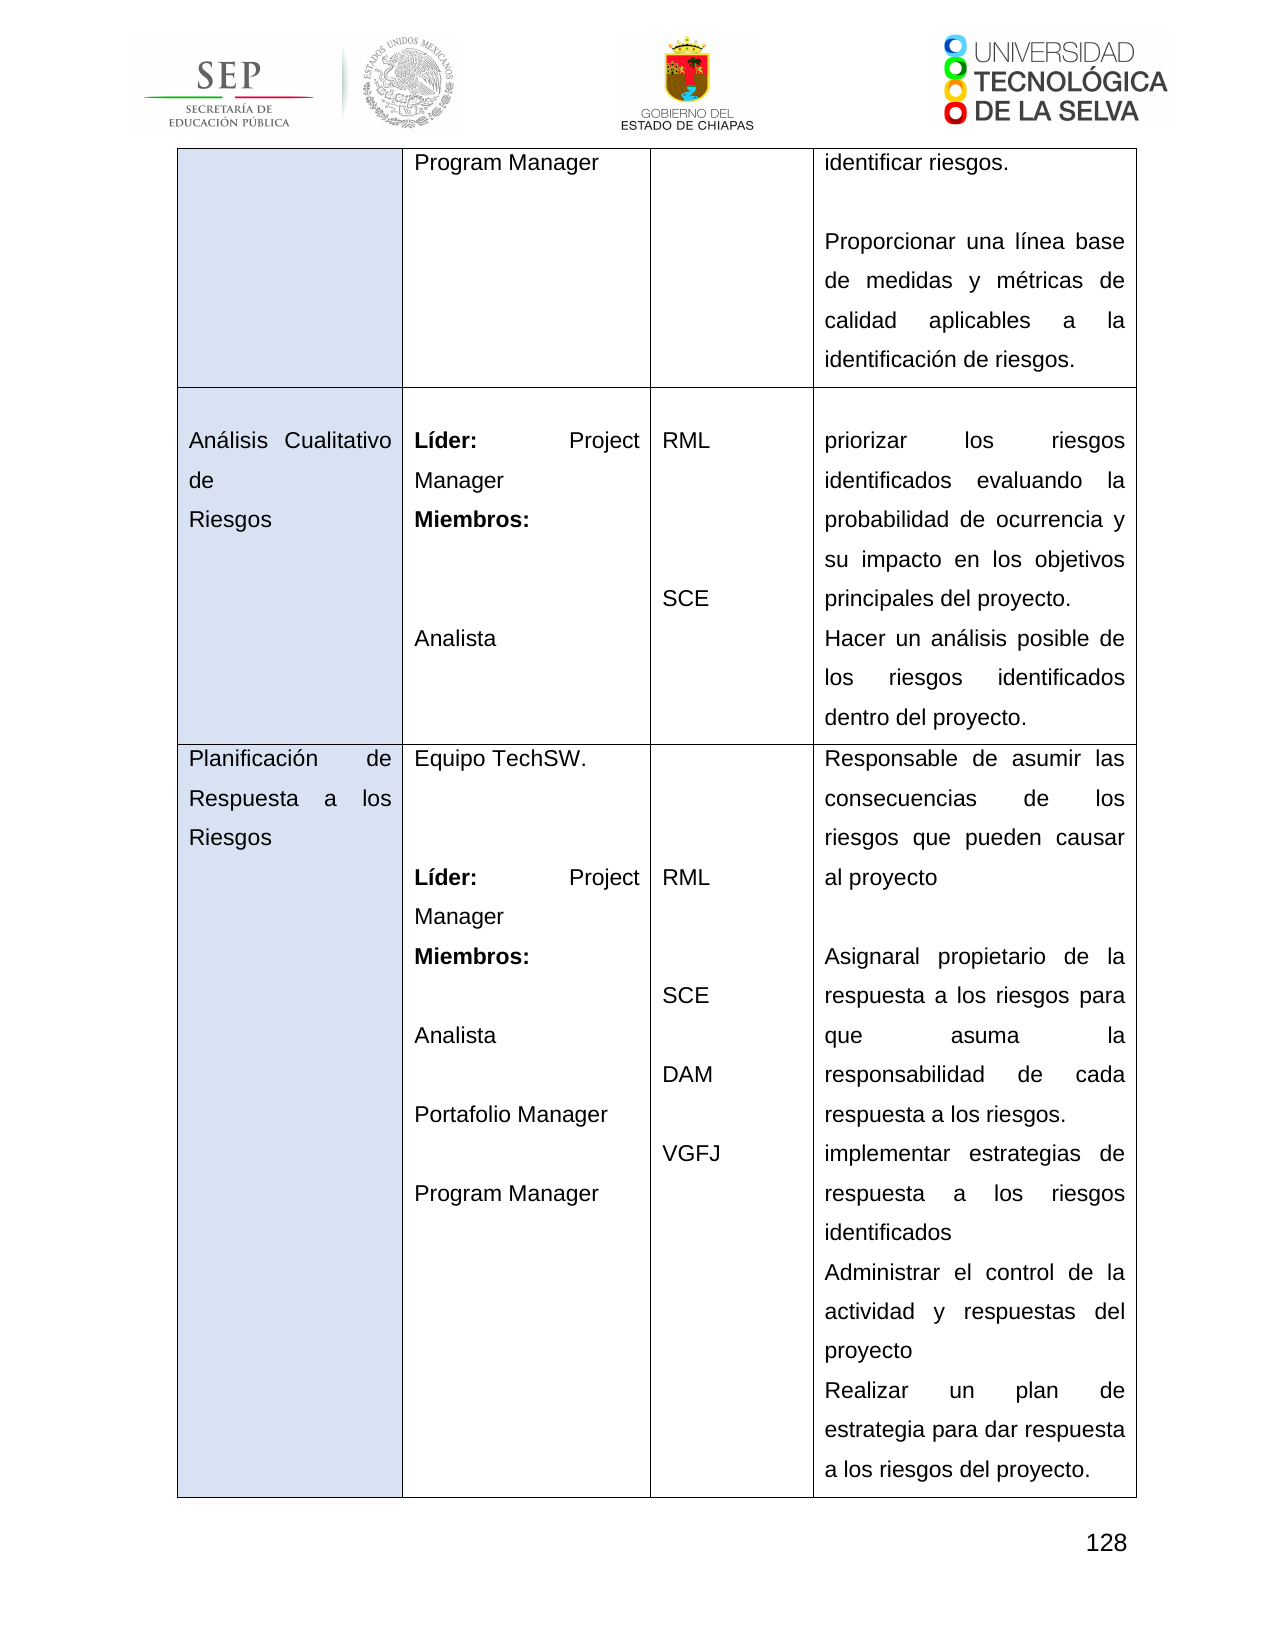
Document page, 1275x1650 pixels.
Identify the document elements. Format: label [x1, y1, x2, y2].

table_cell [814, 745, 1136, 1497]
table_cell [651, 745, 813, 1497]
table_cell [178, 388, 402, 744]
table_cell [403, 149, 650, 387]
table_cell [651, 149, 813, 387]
picture [933, 29, 1173, 130]
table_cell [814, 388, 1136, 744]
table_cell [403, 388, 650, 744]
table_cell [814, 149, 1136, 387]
picture [618, 34, 757, 135]
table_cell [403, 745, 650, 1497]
picture [131, 34, 462, 136]
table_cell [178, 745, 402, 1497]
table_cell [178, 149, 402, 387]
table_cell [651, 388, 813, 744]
